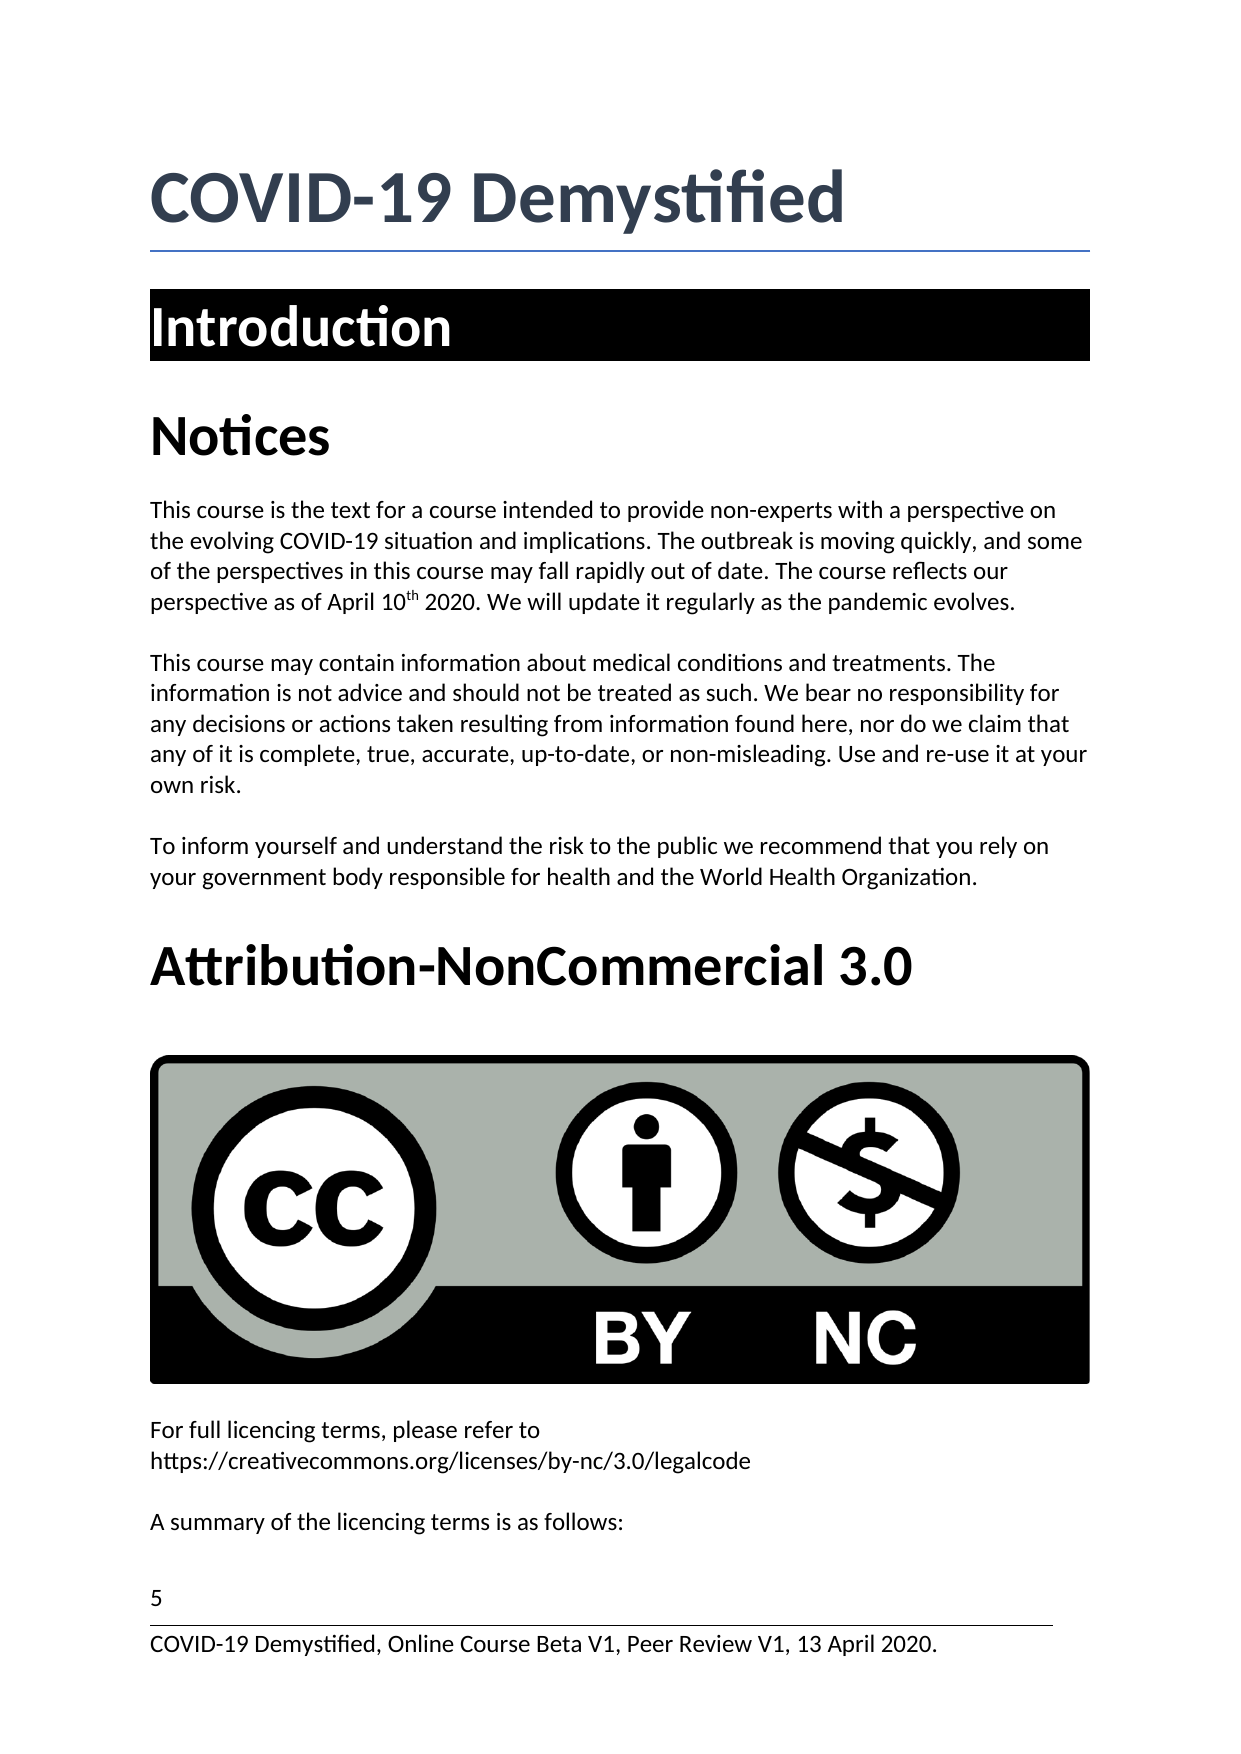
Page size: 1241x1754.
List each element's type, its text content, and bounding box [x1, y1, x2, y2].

subtitle Notices [150, 398, 1090, 469]
text ﻿This course is the text for a course intended to provide non-experts with a perspective on the evolving COVID-19 situation and implications. The outbreak is moving quickly, and some of the perspectives in this course may fall rapidly out of date. The course reflects our perspective as of April 10th 2020. We will update it regularly as the pandemic evolves. [150, 494, 1090, 617]
text For full licencing terms, please refer to https://creativecommons.org/licenses/by-nc/3.0/legalcode [150, 1414, 1090, 1475]
picture [150, 1055, 1090, 1384]
subtitle Attribution-NonCommercial 3.0 [150, 929, 1090, 1000]
text A summary of the licencing terms is as follows: [150, 1506, 1090, 1536]
subtitle Introduction [150, 289, 1090, 361]
title COVID-19 Demystified [150, 150, 1090, 250]
text This course may contain information about medical conditions and treatments. The information is not advice and should not be treated as such. We bear no responsibility for any decisions or actions taken resulting from information found here, nor do we claim that any of it is complete, true, accurate, up-to-date, or non-misleading. Use and re-use it at your own risk. [150, 647, 1090, 800]
text To inform yourself and understand the risk to the public we recommend that you rely on your government body responsible for health and the World Health Organization. [150, 830, 1090, 891]
